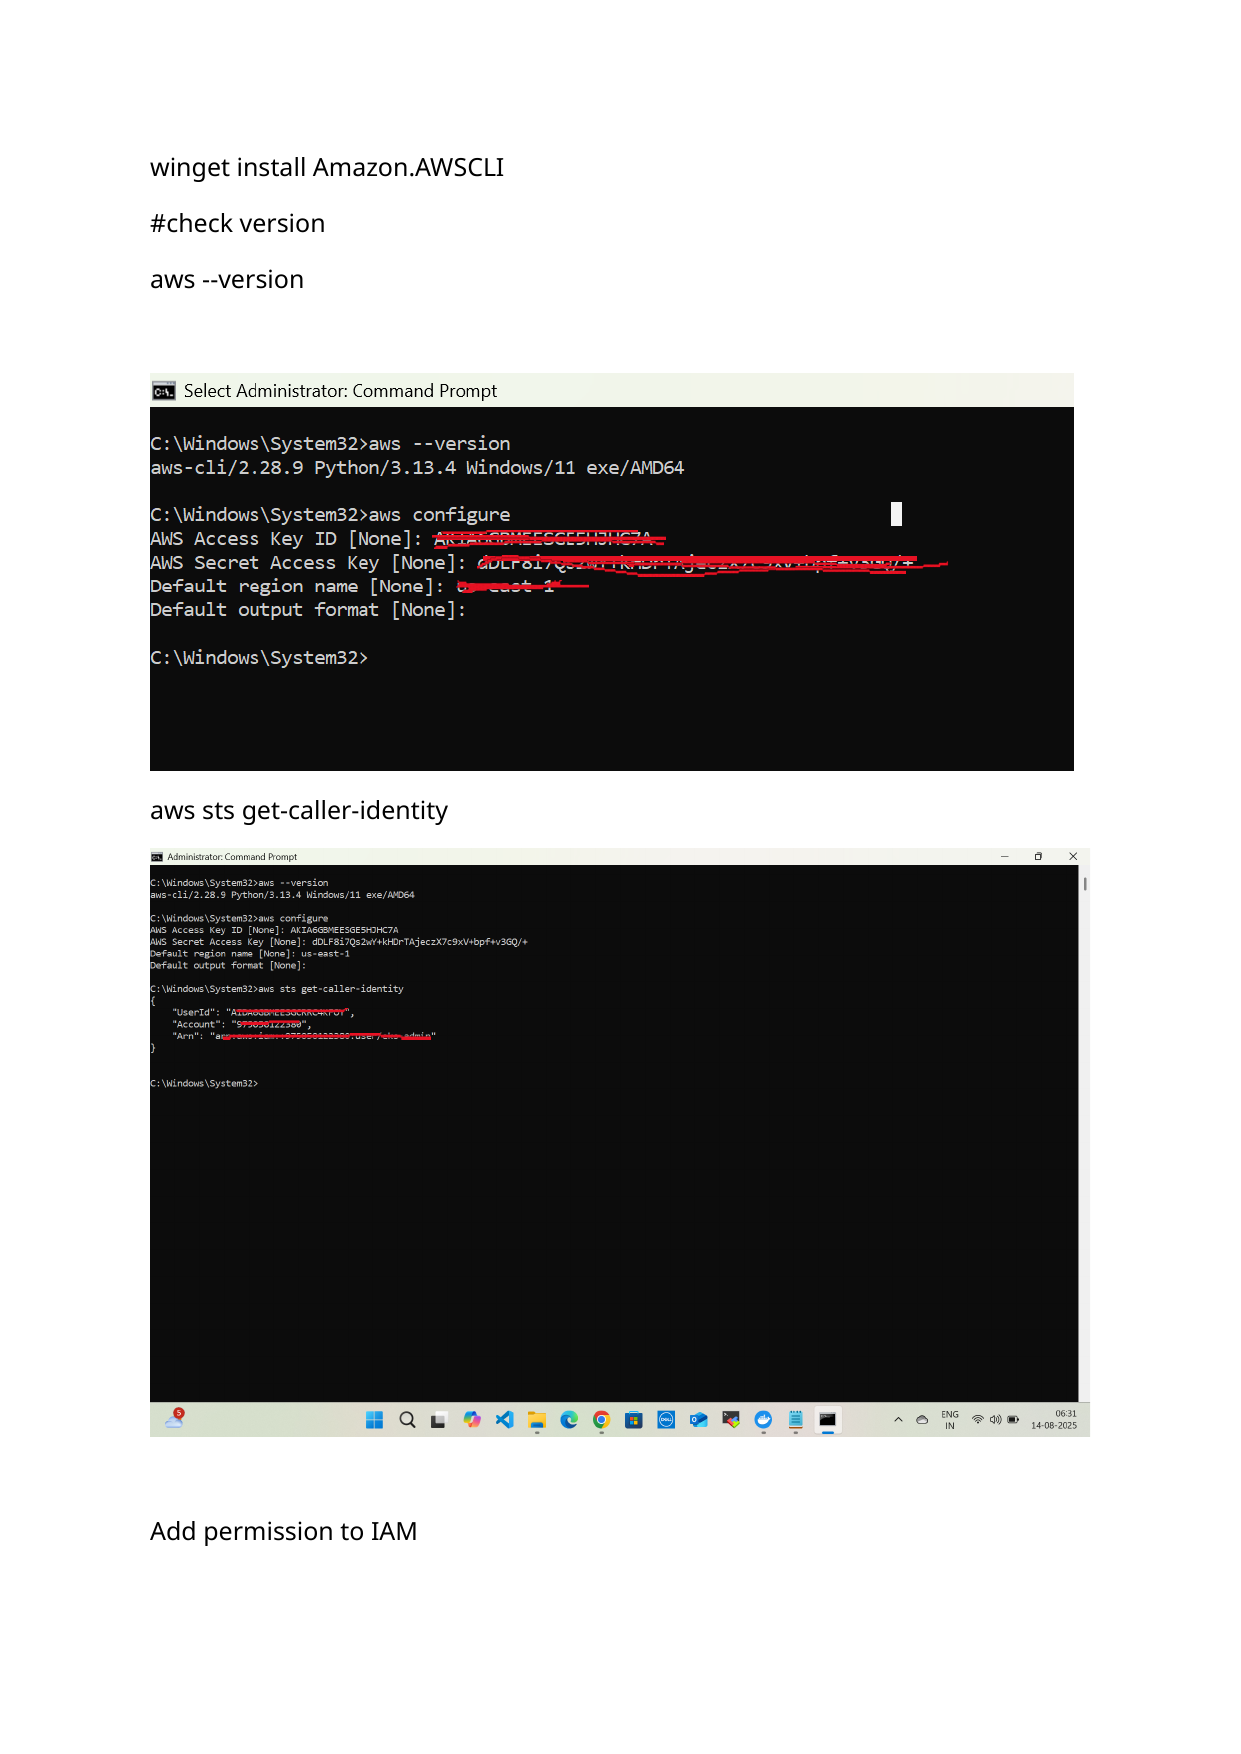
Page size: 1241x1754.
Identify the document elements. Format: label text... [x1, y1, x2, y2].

text aws sts get-caller-identity [150, 793, 1090, 827]
picture [150, 373, 1074, 771]
text aws --version [150, 262, 1090, 296]
text winget install Amazon.AWSCLI [150, 150, 1090, 184]
text Add permission to IAM [150, 1514, 1090, 1548]
text #check version [150, 206, 1090, 240]
picture [150, 848, 1091, 1437]
